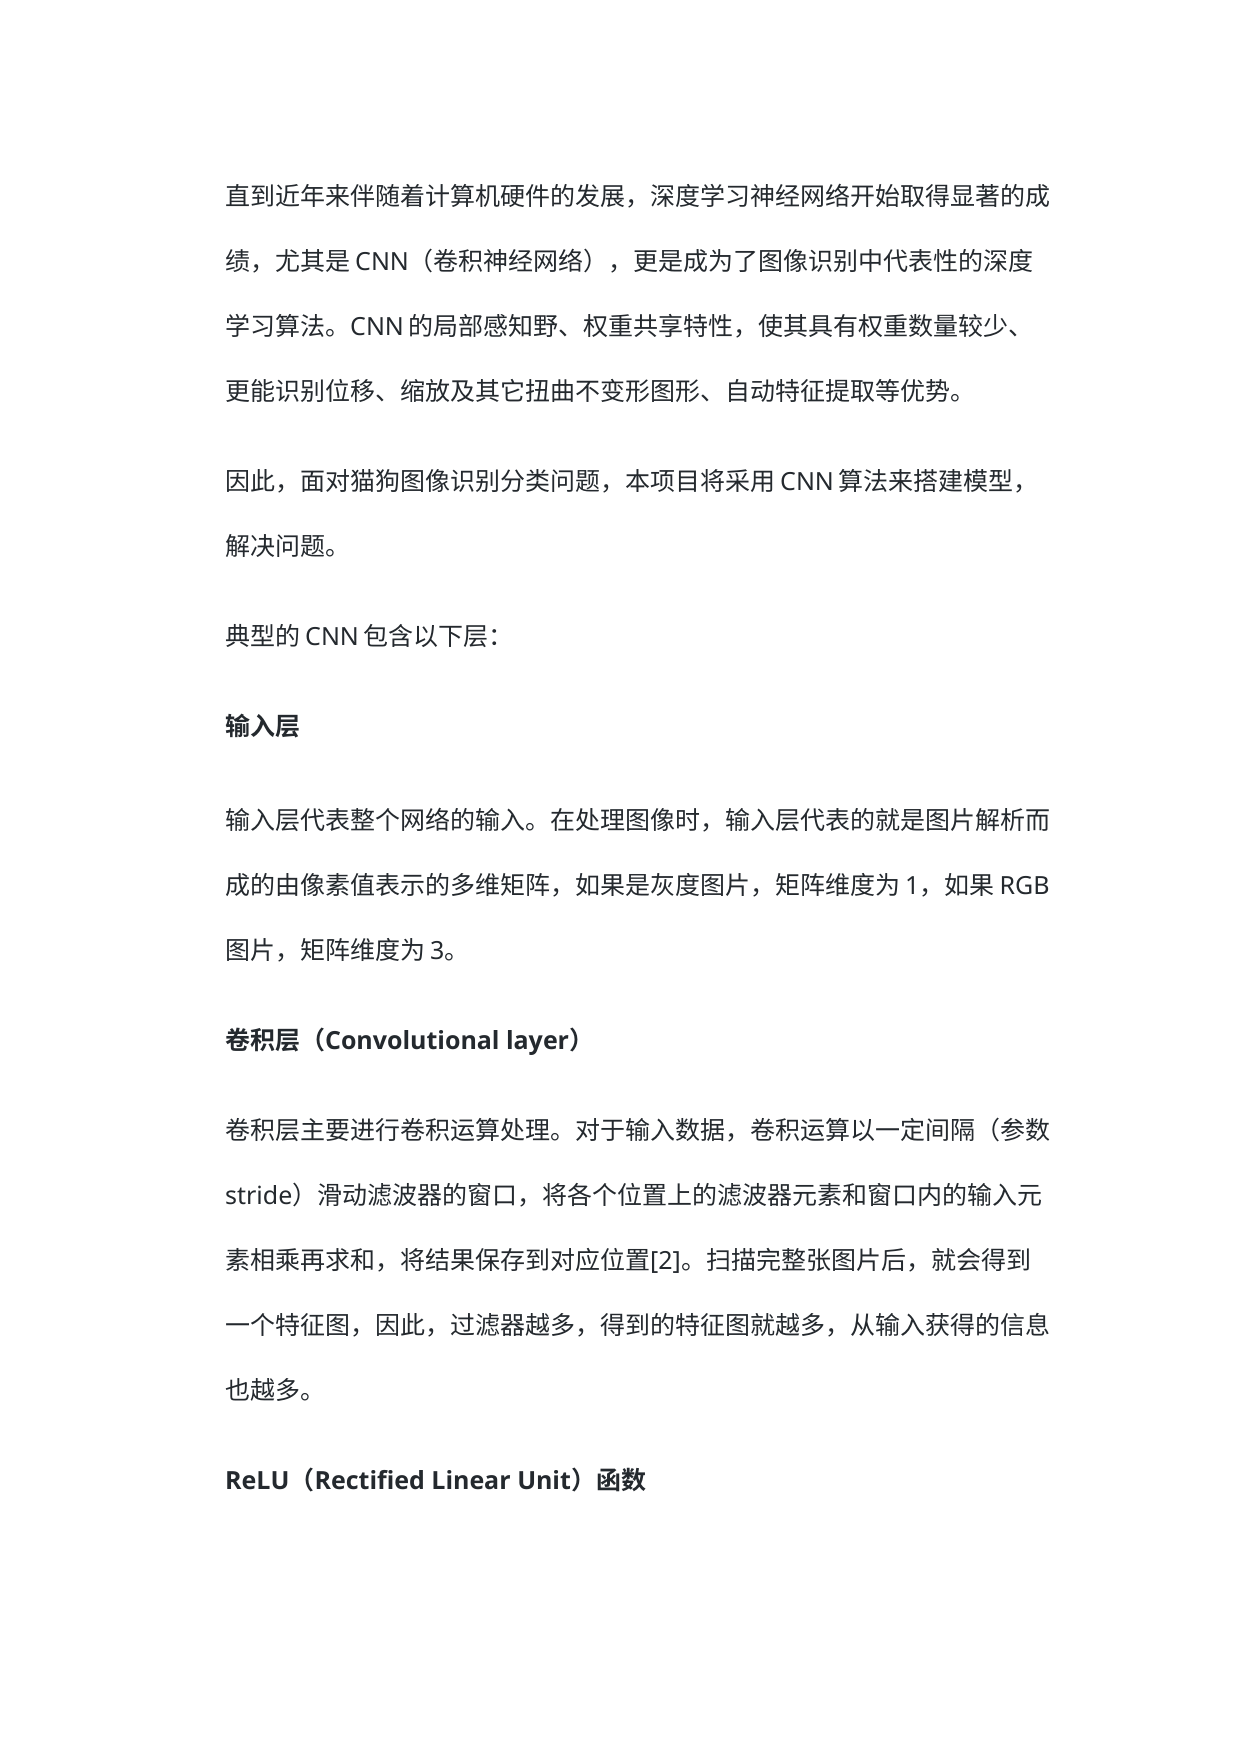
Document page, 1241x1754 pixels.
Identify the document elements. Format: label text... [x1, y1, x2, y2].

text 输入层 [187, 692, 1053, 757]
text 因此，面对猫狗图像识别分类问题，本项目将采用CNN算法来搭建模型，解决问题。 [225, 447, 1053, 577]
text 输入层代表整个网络的输入。在处理图像时，输入层代表的就是图片解析而成的由像素值表示的多维矩阵，如果是灰度图片，矩阵维度为1，如果RGB图片，矩阵维度为3。 [225, 786, 1053, 981]
text 卷积层（Convolutional layer） [187, 1006, 1053, 1071]
text ReLU（Rectified Linear Unit）函数 [187, 1446, 1053, 1511]
text 卷积层主要进行卷积运算处理。对于输入数据，卷积运算以一定间隔（参数stride）滑动滤波器的窗口，将各个位置上的滤波器元素和窗口内的输入元素相乘再求和，将结果保存到对应位置[2]。扫描完整张图片后，就会得到一个特征图，因此，过滤器越多，得到的特征图就越多，从输入获得的信息也越多。 [225, 1096, 1053, 1421]
text 直到近年来伴随着计算机硬件的发展，深度学习神经网络开始取得显著的成绩，尤其是CNN（卷积神经网络），更是成为了图像识别中代表性的深度学习算法。CNN的局部感知野、权重共享特性，使其具有权重数量较少、更能识别位移、缩放及其它扭曲不变形图形、自动特征提取等优势。 [225, 162, 1053, 422]
text 典型的CNN包含以下层： [225, 602, 1053, 667]
